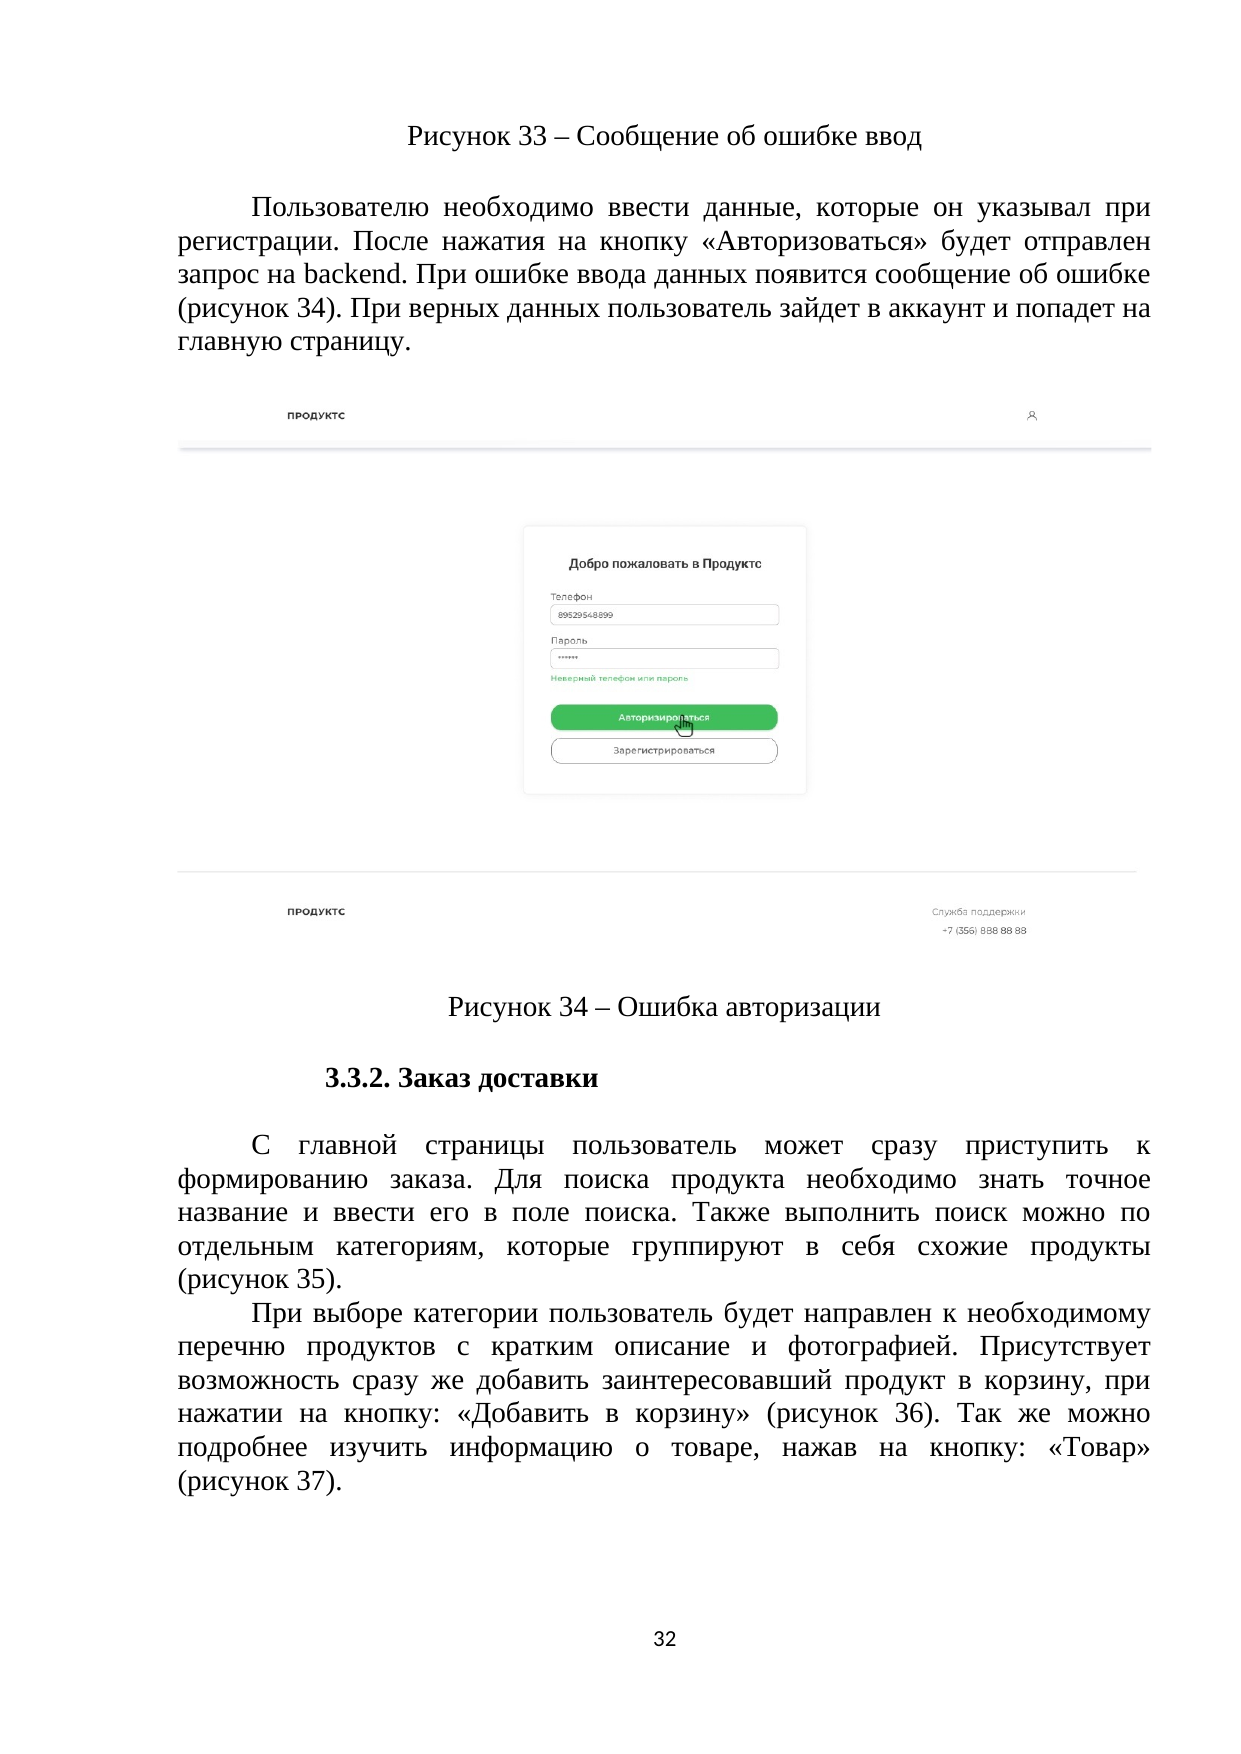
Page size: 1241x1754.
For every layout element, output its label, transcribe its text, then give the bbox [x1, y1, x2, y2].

text Рисунок 34 – Ошибка авторизации [177, 989, 1152, 1023]
text При выборе категории пользователь будет направлен к необходимому перечню продуктов с кратким описание и фотографией. Присутствует возможность сразу же добавить заинтересовавший продукт в корзину, при нажатии на кнопку: «Добавить в корзину» (рисунок 36). Так же можно подробнее изучить информацию о товаре, нажав на кнопку: «Товар» (рисунок 37). [177, 1295, 1152, 1496]
text Рисунок 33 – Сообщение об ошибке ввод [177, 118, 1152, 152]
text Пользователю необходимо ввести данные, которые он указывал при регистрации. После нажатия на кнопку «Авторизоваться» будет отправлен запрос на backend. При ошибке ввода данных появится сообщение об ошибке (рисунок 34). При верных данных пользователь зайдет в аккаунт и попадет на главную страницу. [177, 189, 1152, 357]
picture [177, 390, 1152, 971]
text С главной страницы пользователь может сразу приступить к формированию заказа. Для поиска продукта необходимо знать точное название и ввести его в поле поиска. Также выполнить поиск можно по отдельным категориям, которые группируют в себя схожие продукты (рисунок 35). [177, 1127, 1152, 1295]
text Заказ доставки [325, 1060, 1152, 1094]
